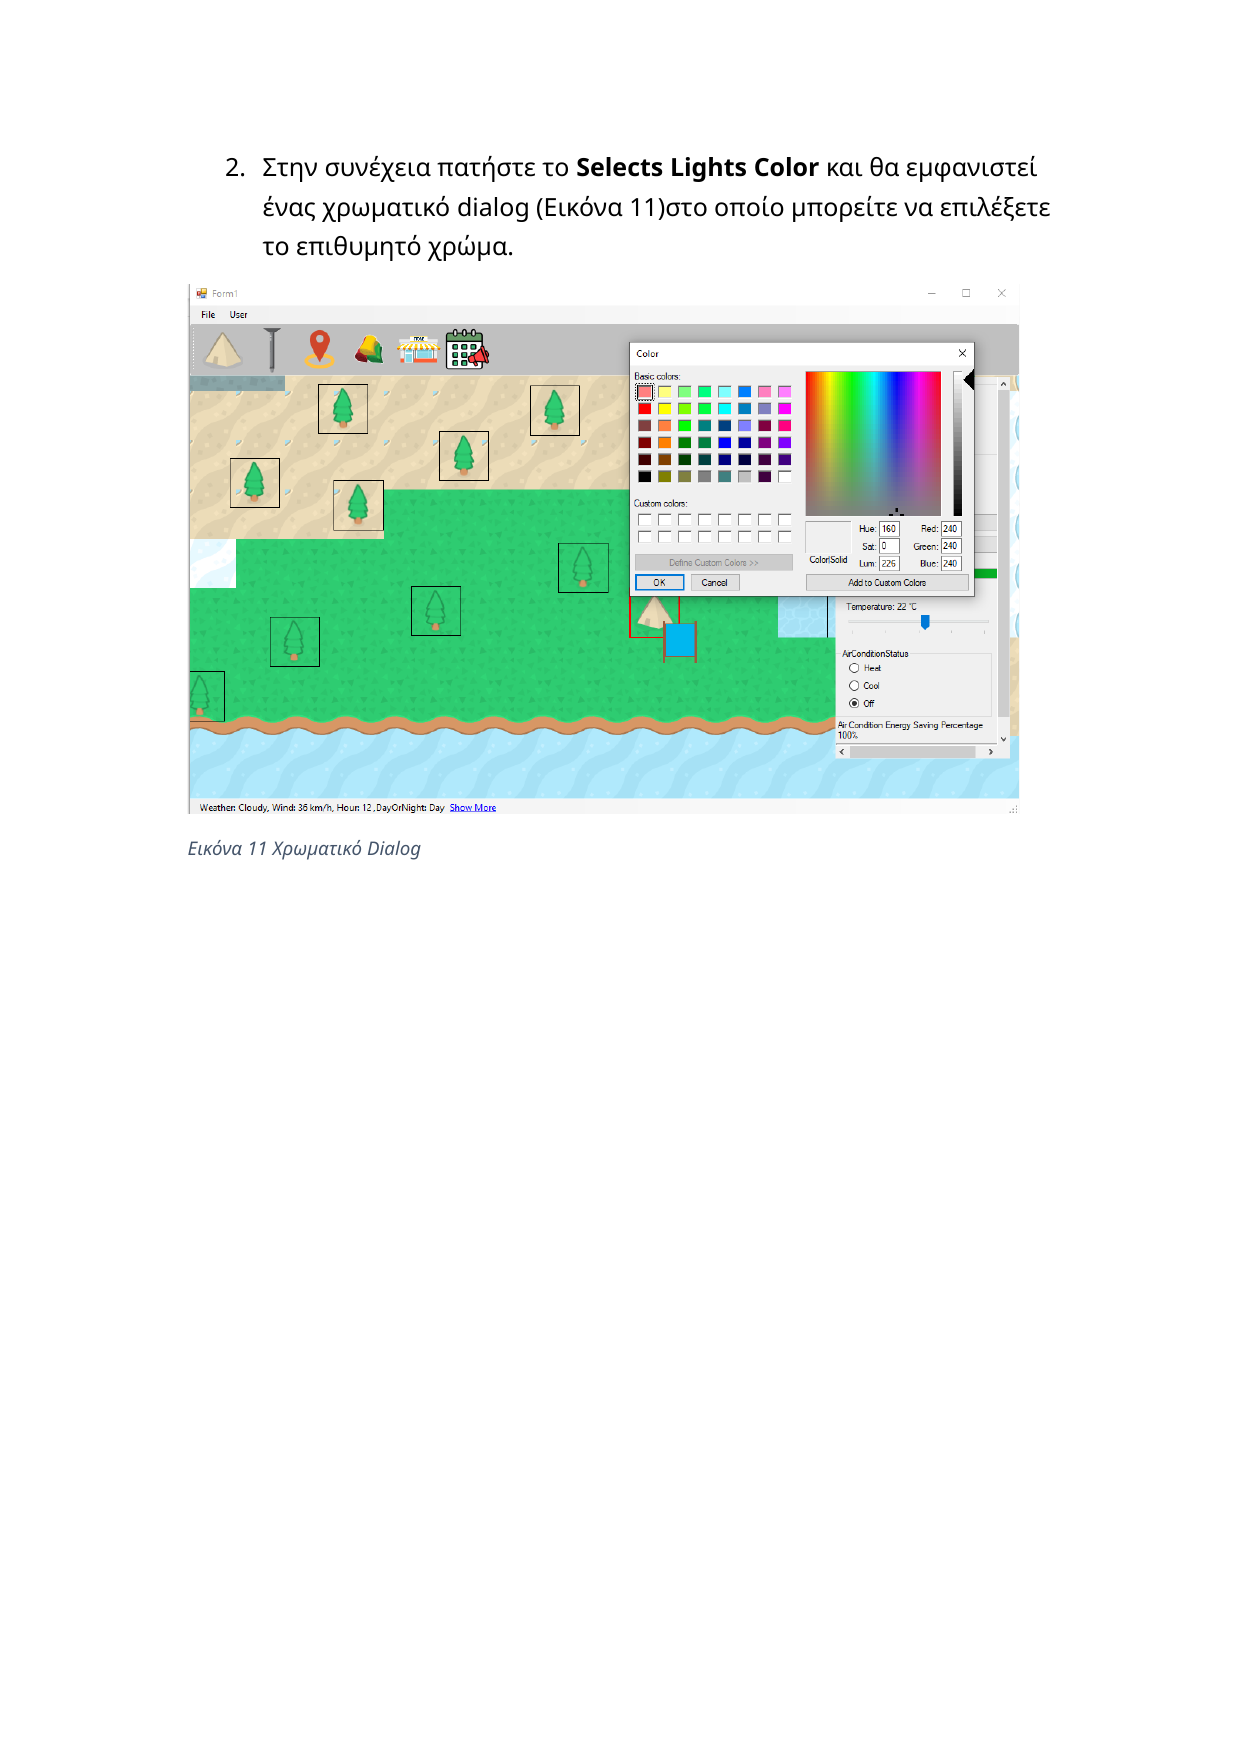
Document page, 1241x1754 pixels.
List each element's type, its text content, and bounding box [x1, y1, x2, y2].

text Εικόνα 11 Χρωματικό Dialog [187, 836, 1053, 861]
picture [187, 284, 1020, 814]
list Στην συνέχεια πατήστε το Selects Lights Color και θα εμφανιστεί ένας χρωματικό dialog (Εικόνα 11)στο οποίο μπορείτε να επιλέξετε το επιθυμητό χρώμα. [225, 150, 1053, 262]
